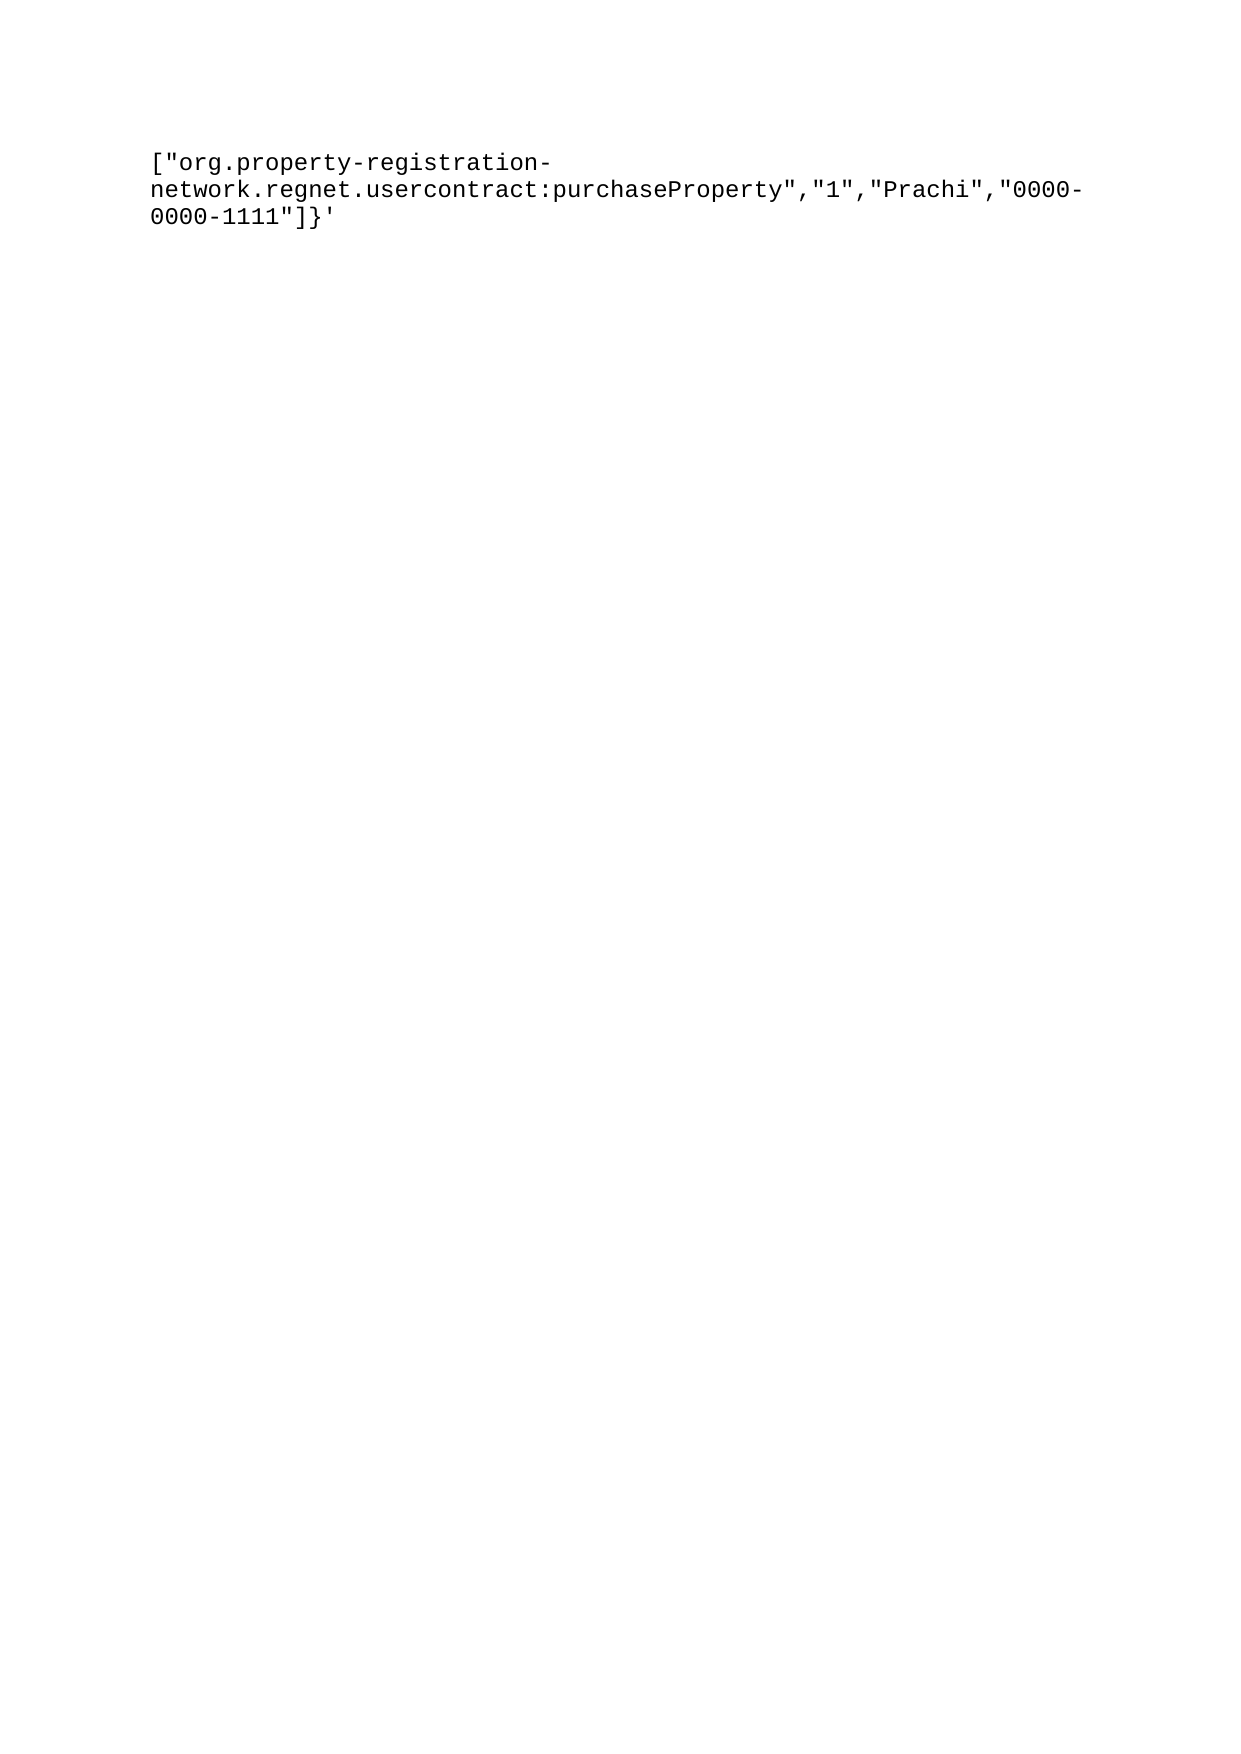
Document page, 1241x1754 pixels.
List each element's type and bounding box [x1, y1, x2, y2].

text [150, 150, 1090, 232]
